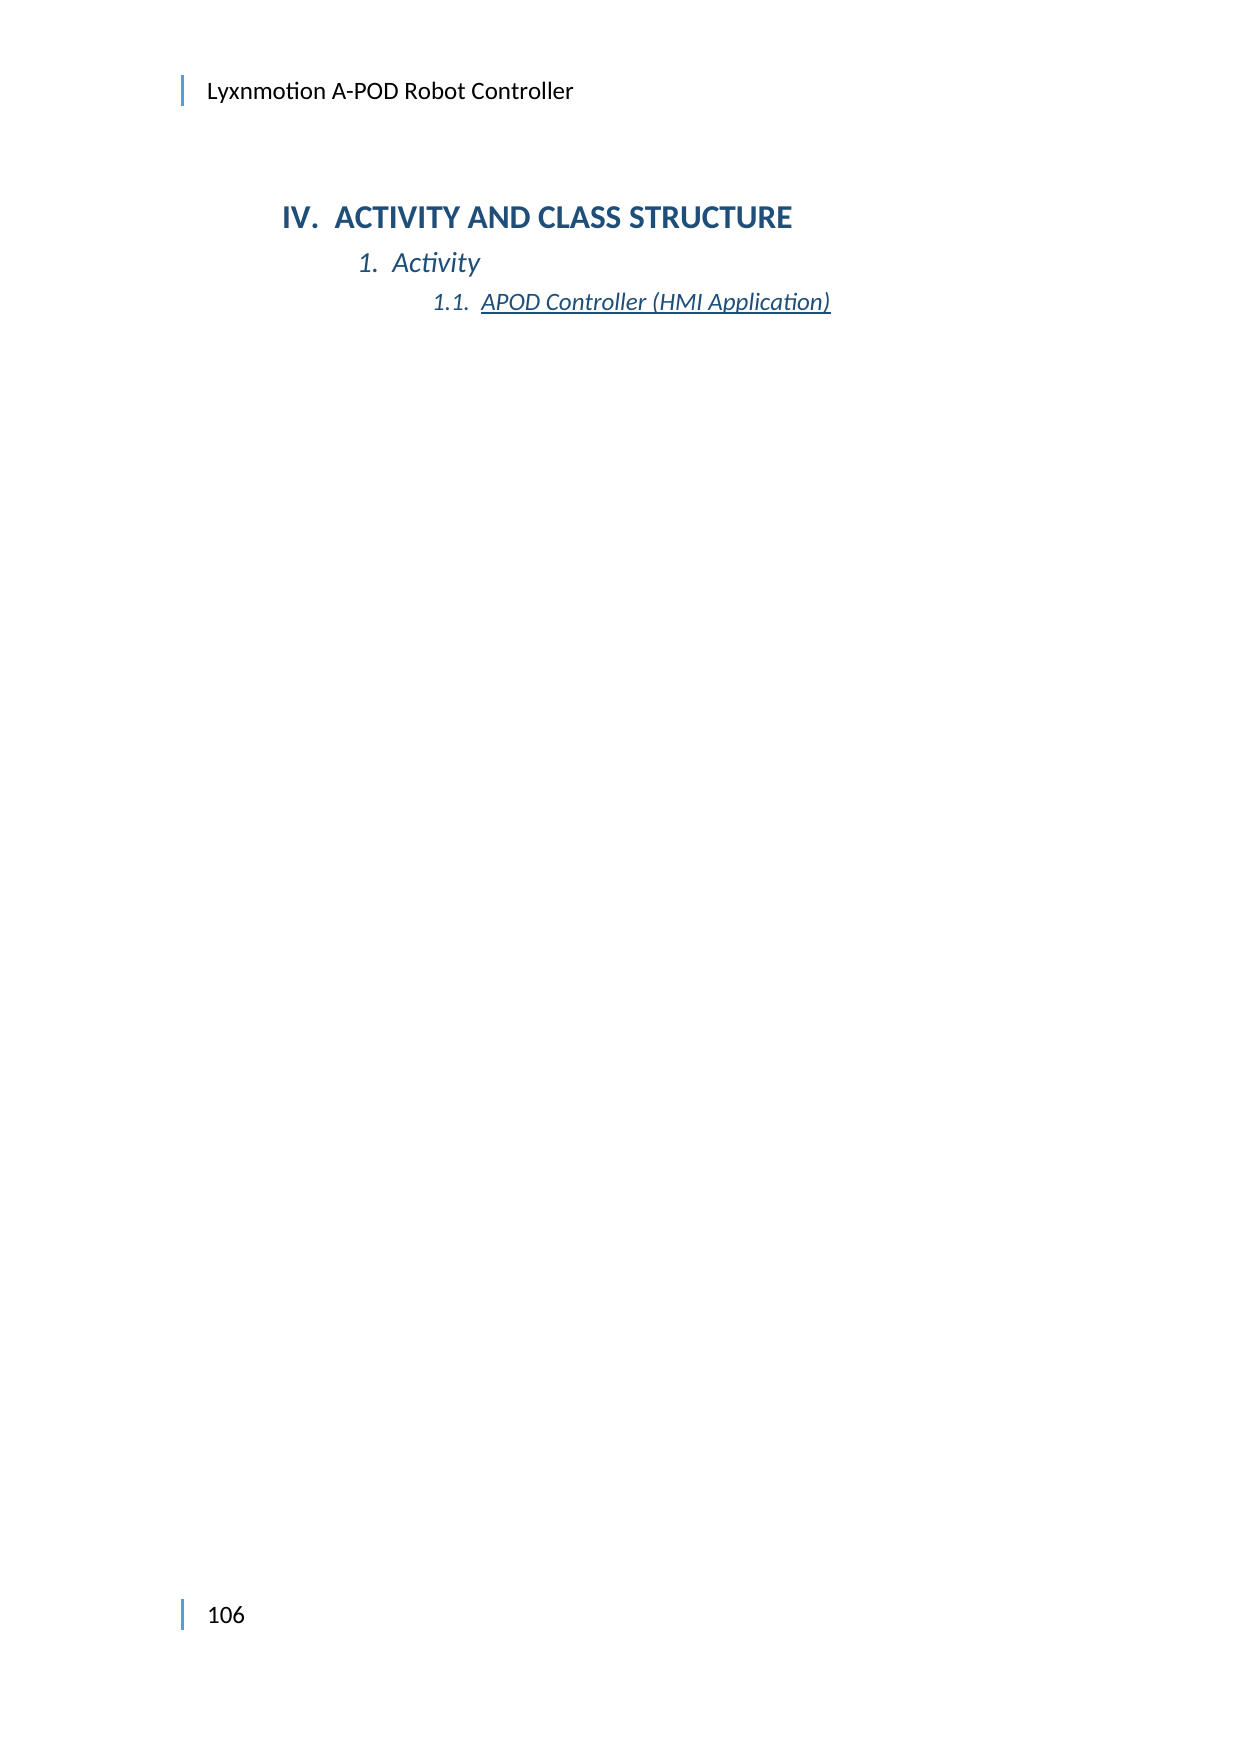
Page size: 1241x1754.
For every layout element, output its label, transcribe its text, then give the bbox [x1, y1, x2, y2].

subtitle Activity [357, 244, 1122, 279]
subtitle ACTIVITY AND CLASS STRUCTURE [282, 196, 1122, 236]
subtitle APOD Controller (HMI Application) [432, 286, 1122, 317]
